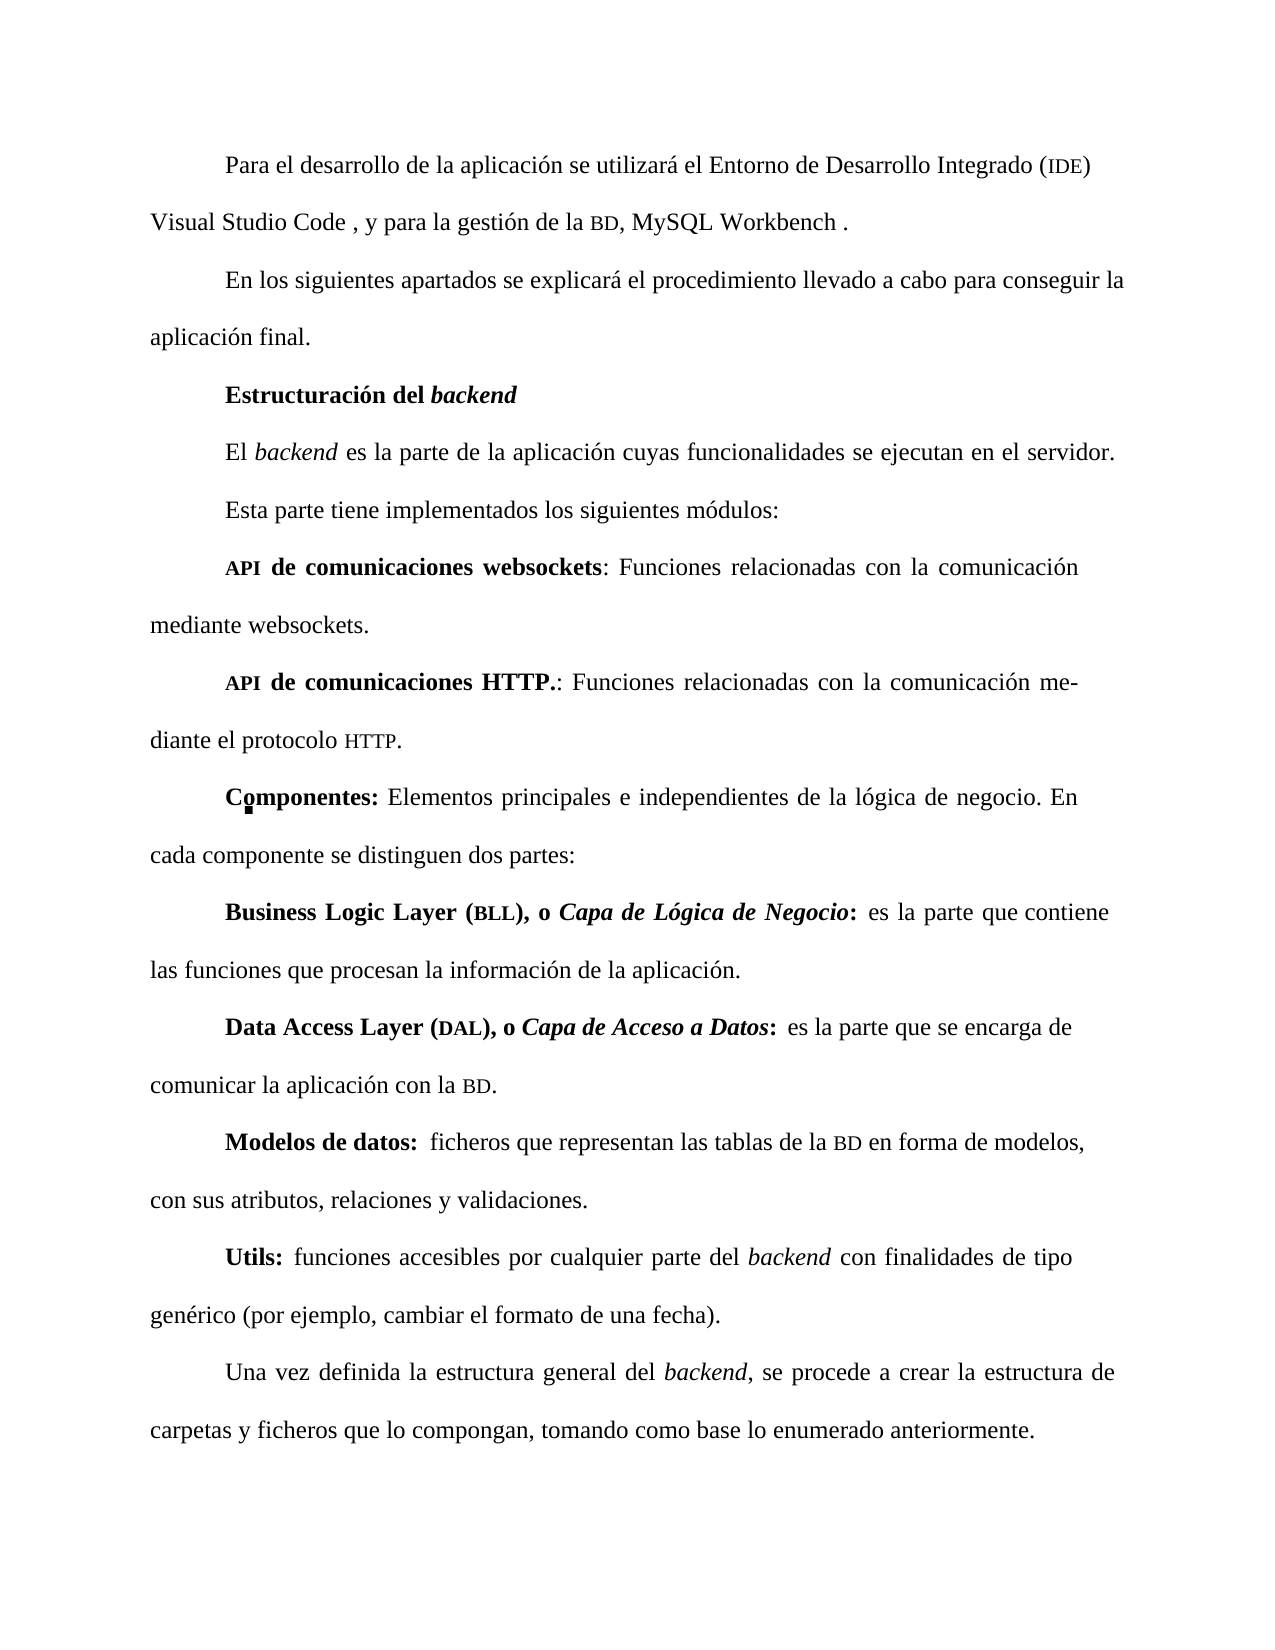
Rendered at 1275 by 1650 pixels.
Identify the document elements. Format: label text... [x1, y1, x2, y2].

list API de comunicaciones HTTP.: Funciones relacionadas con la comunicación me- diante el protocolo HTTP. [150, 667, 1125, 754]
list El backend es la parte de la aplicación cuyas funcionalidades se ejecutan en el servidor. [150, 437, 1125, 466]
list En los siguientes apartados se explicará el procedimiento llevado a cabo para conseguir la aplicación final. [150, 265, 1125, 351]
list Business Logic Layer (BLL), o Capa de Lógica de Negocio: es la parte que contiene las funciones que procesan la información de la aplicación. [150, 897, 1125, 984]
list Componentes: Elementos principales e independientes de la lógica de negocio. En cada componente se distinguen dos partes: [150, 782, 1125, 869]
list Modelos de datos: ficheros que representan las tablas de la BD en forma de modelos, con sus atributos, relaciones y validaciones. [150, 1127, 1125, 1214]
list Esta parte tiene implementados los siguientes módulos: [150, 495, 1125, 524]
list API de comunicaciones websockets: Funciones relacionadas con la comunicación mediante websockets. [150, 552, 1125, 639]
list Para el desarrollo de la aplicación se utilizará el Entorno de Desarrollo Integrado (IDE) Visual Studio Code , y para la gestión de la BD, MySQL Workbench . [150, 150, 1125, 236]
list Utils: funciones accesibles por cualquier parte del backend con finalidades de tipo genérico (por ejemplo, cambiar el formato de una fecha). [150, 1242, 1125, 1329]
list Data Access Layer (DAL), o Capa de Acceso a Datos: es la parte que se encarga de comunicar la aplicación con la BD. [150, 1012, 1125, 1099]
list Una vez definida la estructura general del backend, se procede a crear la estructura de carpetas y ficheros que lo compongan, tomando como base lo enumerado anteriormente. [150, 1357, 1125, 1444]
list Estructuración del backend [150, 380, 1125, 409]
